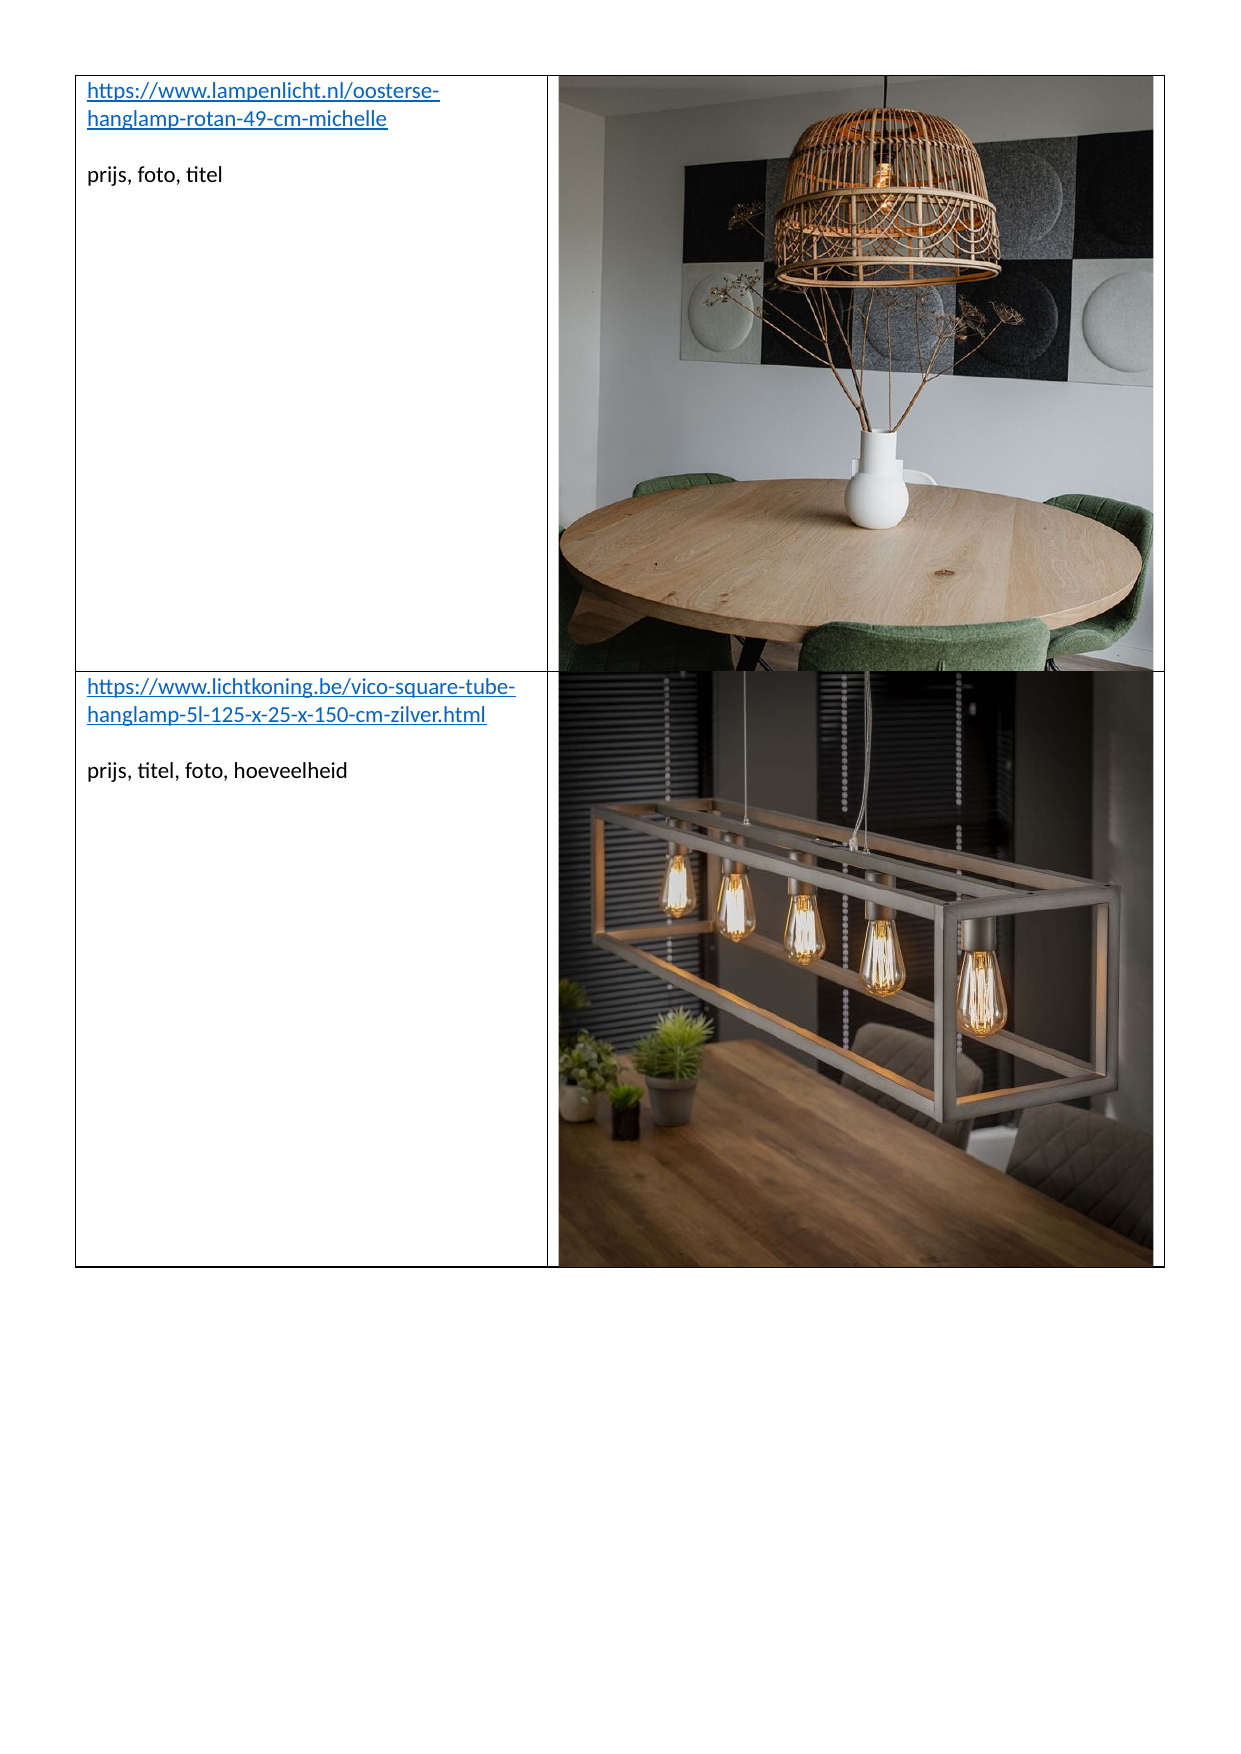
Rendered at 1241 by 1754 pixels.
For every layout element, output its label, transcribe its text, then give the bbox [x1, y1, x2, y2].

table_cell [548, 76, 558, 671]
table_cell [548, 672, 558, 1266]
table_cell [1154, 672, 1164, 1266]
picture [558, 76, 1154, 1267]
table_cell https://www.lampenlicht.nl/oosterse-hanglamp-rotan-49-cm-michelle prijs, foto, titel [76, 76, 547, 671]
table_cell https://www.lichtkoning.be/vico-square-tube-hanglamp-5l-125-x-25-x-150-cm-zilver.html prijs, titel, foto, hoeveelheid [76, 672, 547, 1266]
table_cell [1154, 76, 1164, 671]
